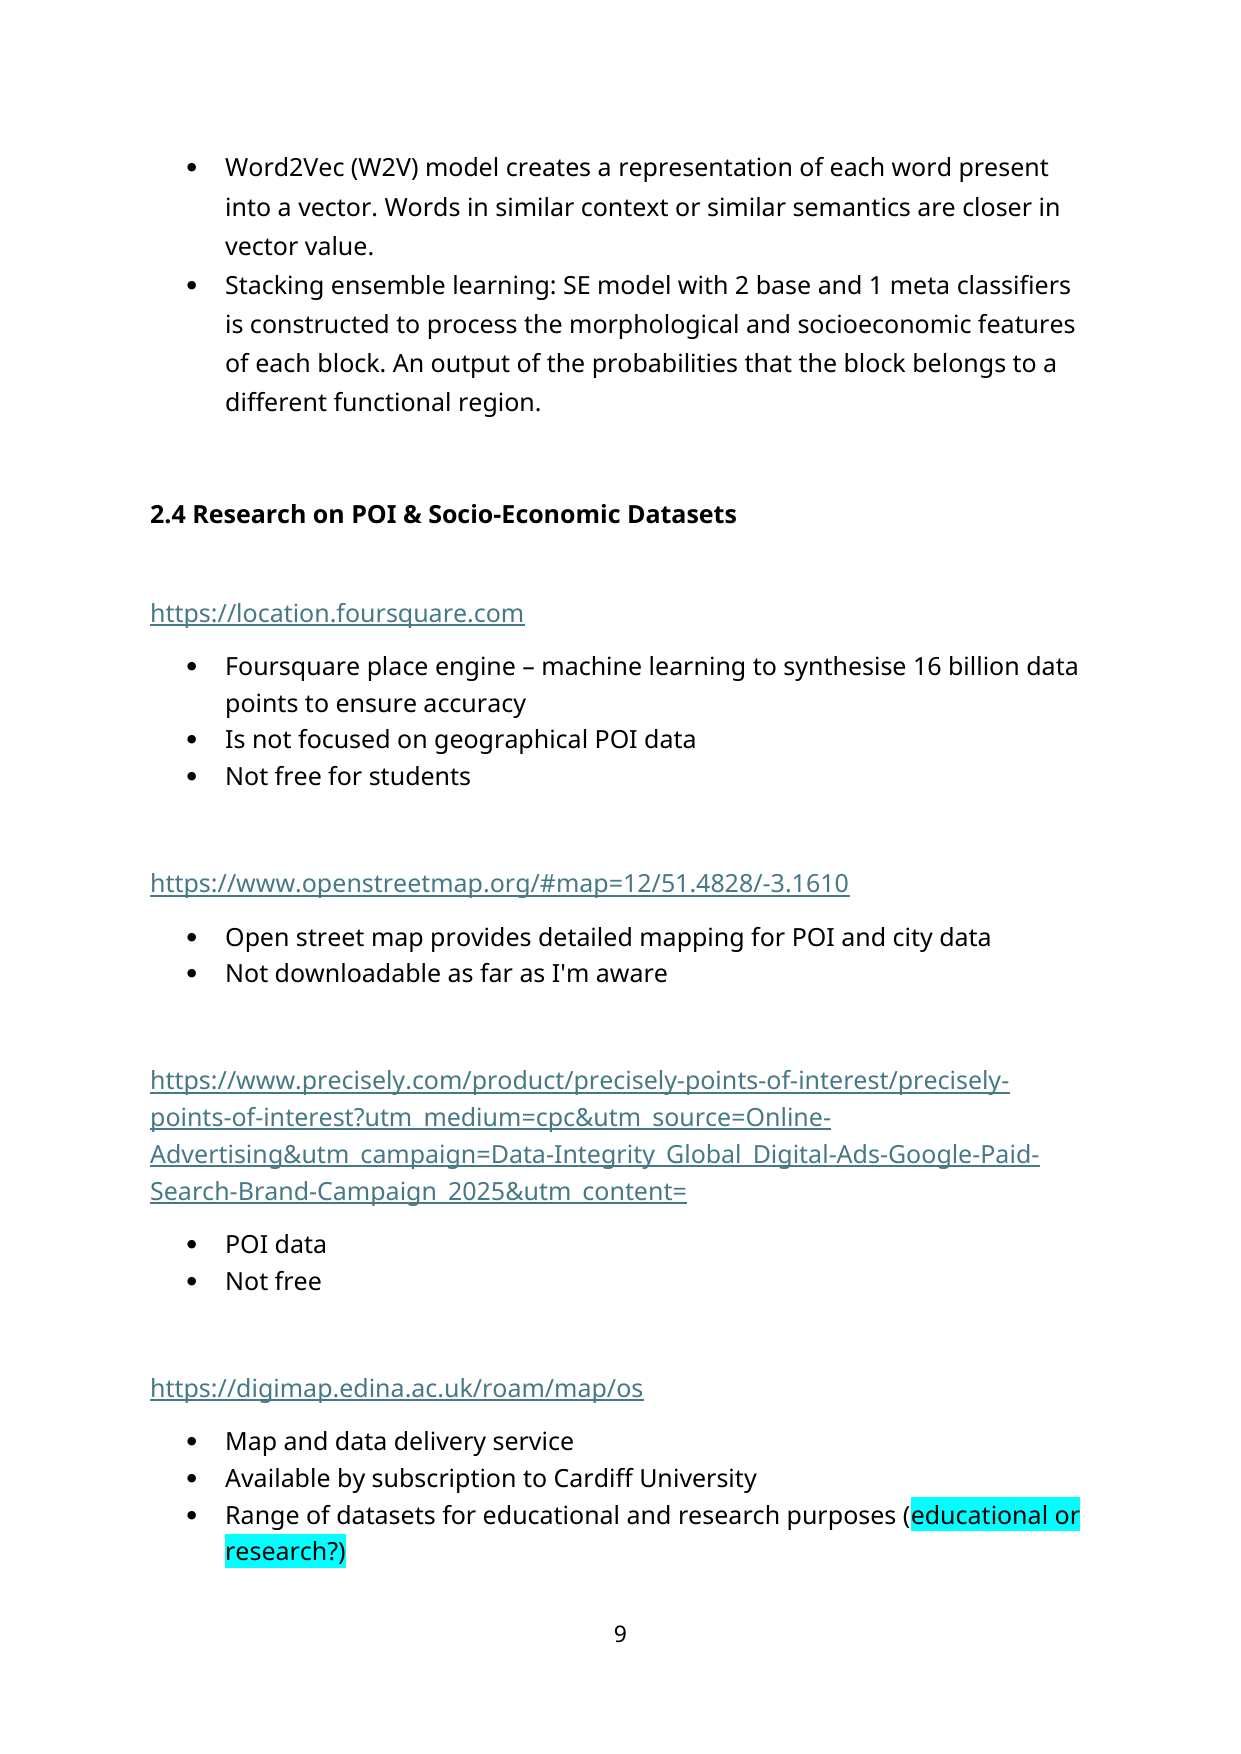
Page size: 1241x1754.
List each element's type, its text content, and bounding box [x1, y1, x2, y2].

list Not downloadable as far as I'm aware [187, 956, 1090, 990]
text https://digimap.edina.ac.uk/roam/map/os [150, 1370, 1090, 1404]
list Foursquare place engine – machine learning to synthesise 16 billion data points to ensure accuracy [187, 649, 1090, 719]
text https://www.precisely.com/product/precisely-points-of-interest/precisely-points-of-interest?utm_medium=cpc&utm_source=Online-Advertising&utm_campaign=Data-Integrity_Global_Digital-Ads-Google-Paid-Search-Brand-Campaign_2025&utm_content= [150, 1063, 1090, 1207]
list Range of datasets for educational and research purposes (educational or research?) [187, 1497, 1090, 1568]
list Available by subscription to Cardiff University [187, 1461, 1090, 1494]
list Not free [187, 1263, 1090, 1297]
text https://www.openstreetmap.org/#map=12/51.4828/-3.1610 [150, 866, 1090, 900]
subtitle 2.4 Research on POI & Socio-Economic Datasets [150, 497, 1090, 531]
list Map and data delivery service [187, 1424, 1090, 1458]
text https://location.foursquare.com [150, 595, 1090, 629]
list Stacking ensemble learning: SE model with 2 base and 1 meta classifiers is constructed to process the morphological and socioeconomic features of each block. An output of the probabilities that the block belongs to a different functional region. [187, 267, 1090, 419]
list Not free for students [187, 759, 1090, 793]
list Open street map provides detailed mapping for POI and city data [187, 919, 1090, 953]
list POI data [187, 1227, 1090, 1261]
list Word2Vec (W2V) model creates a representation of each word present into a vector. Words in similar context or similar semantics are closer in vector value. [187, 150, 1090, 262]
list Is not focused on geographical POI data [187, 722, 1090, 756]
